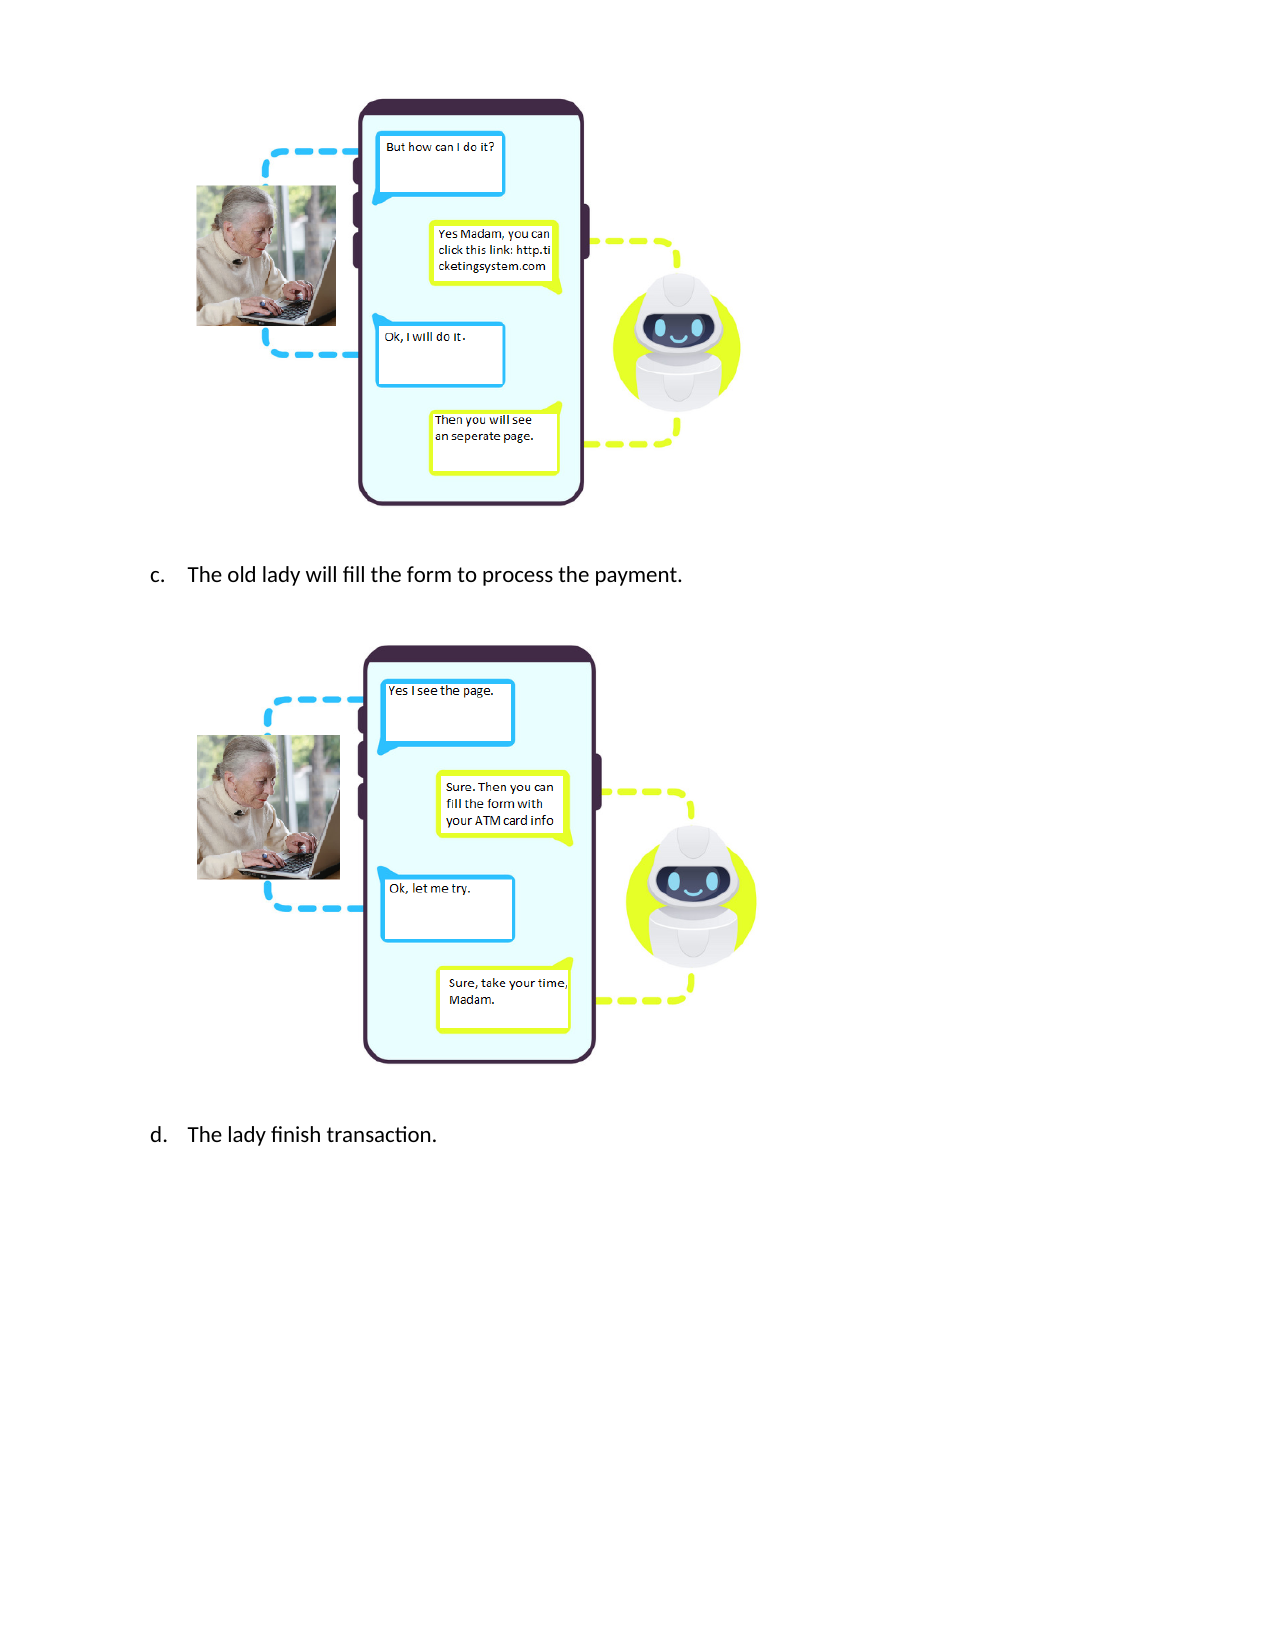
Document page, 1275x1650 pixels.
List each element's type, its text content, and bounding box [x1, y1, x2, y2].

list The old lady will fill the form to process the payment. [150, 561, 1200, 589]
list The lady finish transaction. [150, 1120, 1200, 1148]
picture [187, 75, 764, 529]
picture [187, 621, 781, 1088]
